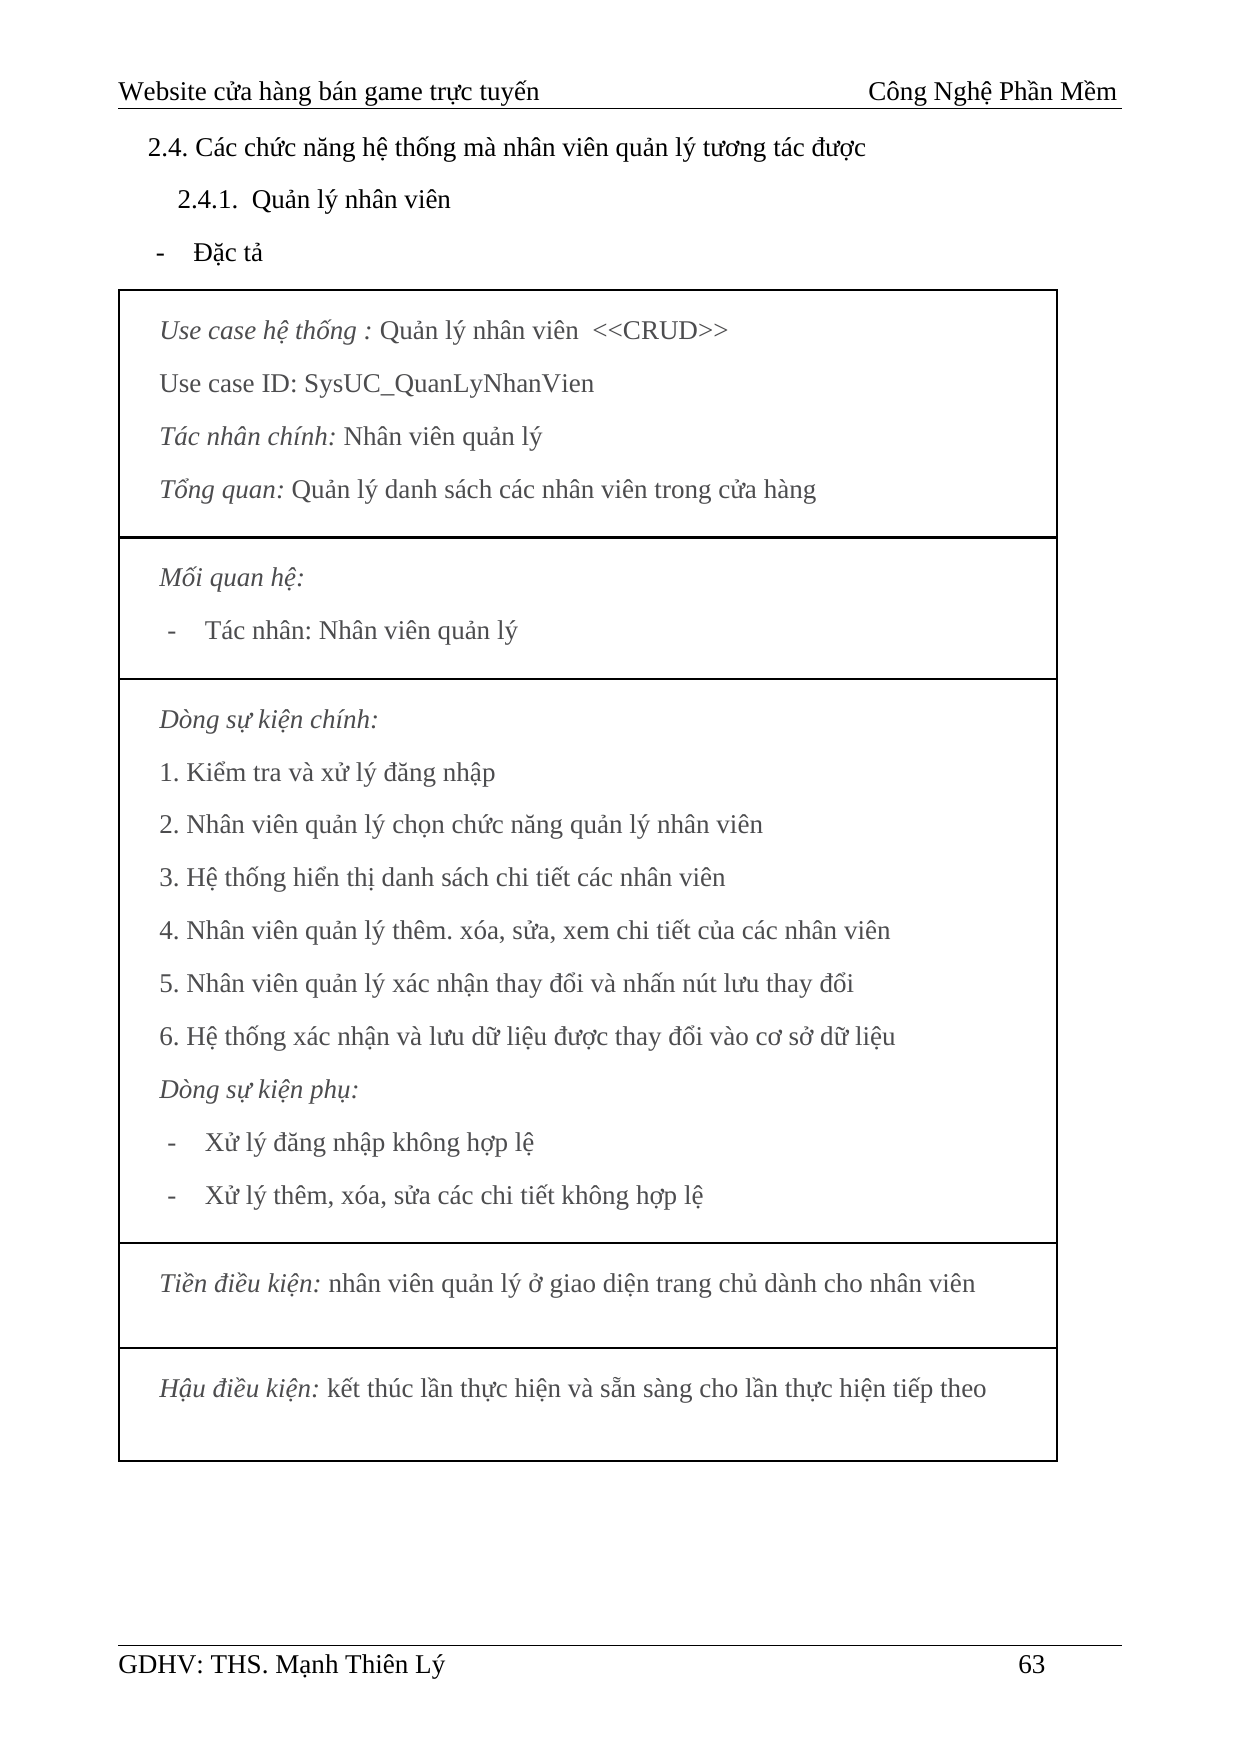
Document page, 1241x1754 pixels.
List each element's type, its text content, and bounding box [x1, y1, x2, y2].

table_cell Tiền điều kiện: nhân viên quản lý ở giao diện trang chủ dành cho nhân viên [120, 1244, 1056, 1347]
table_cell Mối quan hệ: Tác nhân: Nhân viên quản lý [120, 539, 1056, 678]
subtitle Quản lý nhân viên [177, 183, 1122, 215]
table_cell Hậu điều kiện: kết thúc lần thực hiện và sẵn sàng cho lần thực hiện tiếp theo [120, 1349, 1056, 1459]
subtitle Đặc tả [156, 236, 1122, 268]
subtitle Các chức năng hệ thống mà nhân viên quản lý tương tác được [118, 131, 1122, 162]
table_header Use case hệ thống : Quản lý nhân viên <<CRUD>> Use case ID: SysUC_QuanLyNhanVien Tác nhân chính: Nhân viên quản lý Tổng quan: Quản lý danh sách các nhân viên trong cửa hàng [120, 291, 1056, 536]
table_cell Dòng sự kiện chính: 1. Kiểm tra và xử lý đăng nhập 2. Nhân viên quản lý chọn chức năng quản lý nhân viên 3. Hệ thống hiển thị danh sách chi tiết các nhân viên 4. Nhân viên quản lý thêm. xóa, sửa, xem chi tiết của các nhân viên 5. Nhân viên quản lý xác nhận thay đổi và nhấn nút lưu thay đổi 6. Hệ thống xác nhận và lưu dữ liệu được thay đổi vào cơ sở dữ liệu Dòng sự kiện phụ: Xử lý đăng nhập không hợp lệ Xử lý thêm, xóa, sửa các chi tiết không hợp lệ [120, 680, 1056, 1242]
